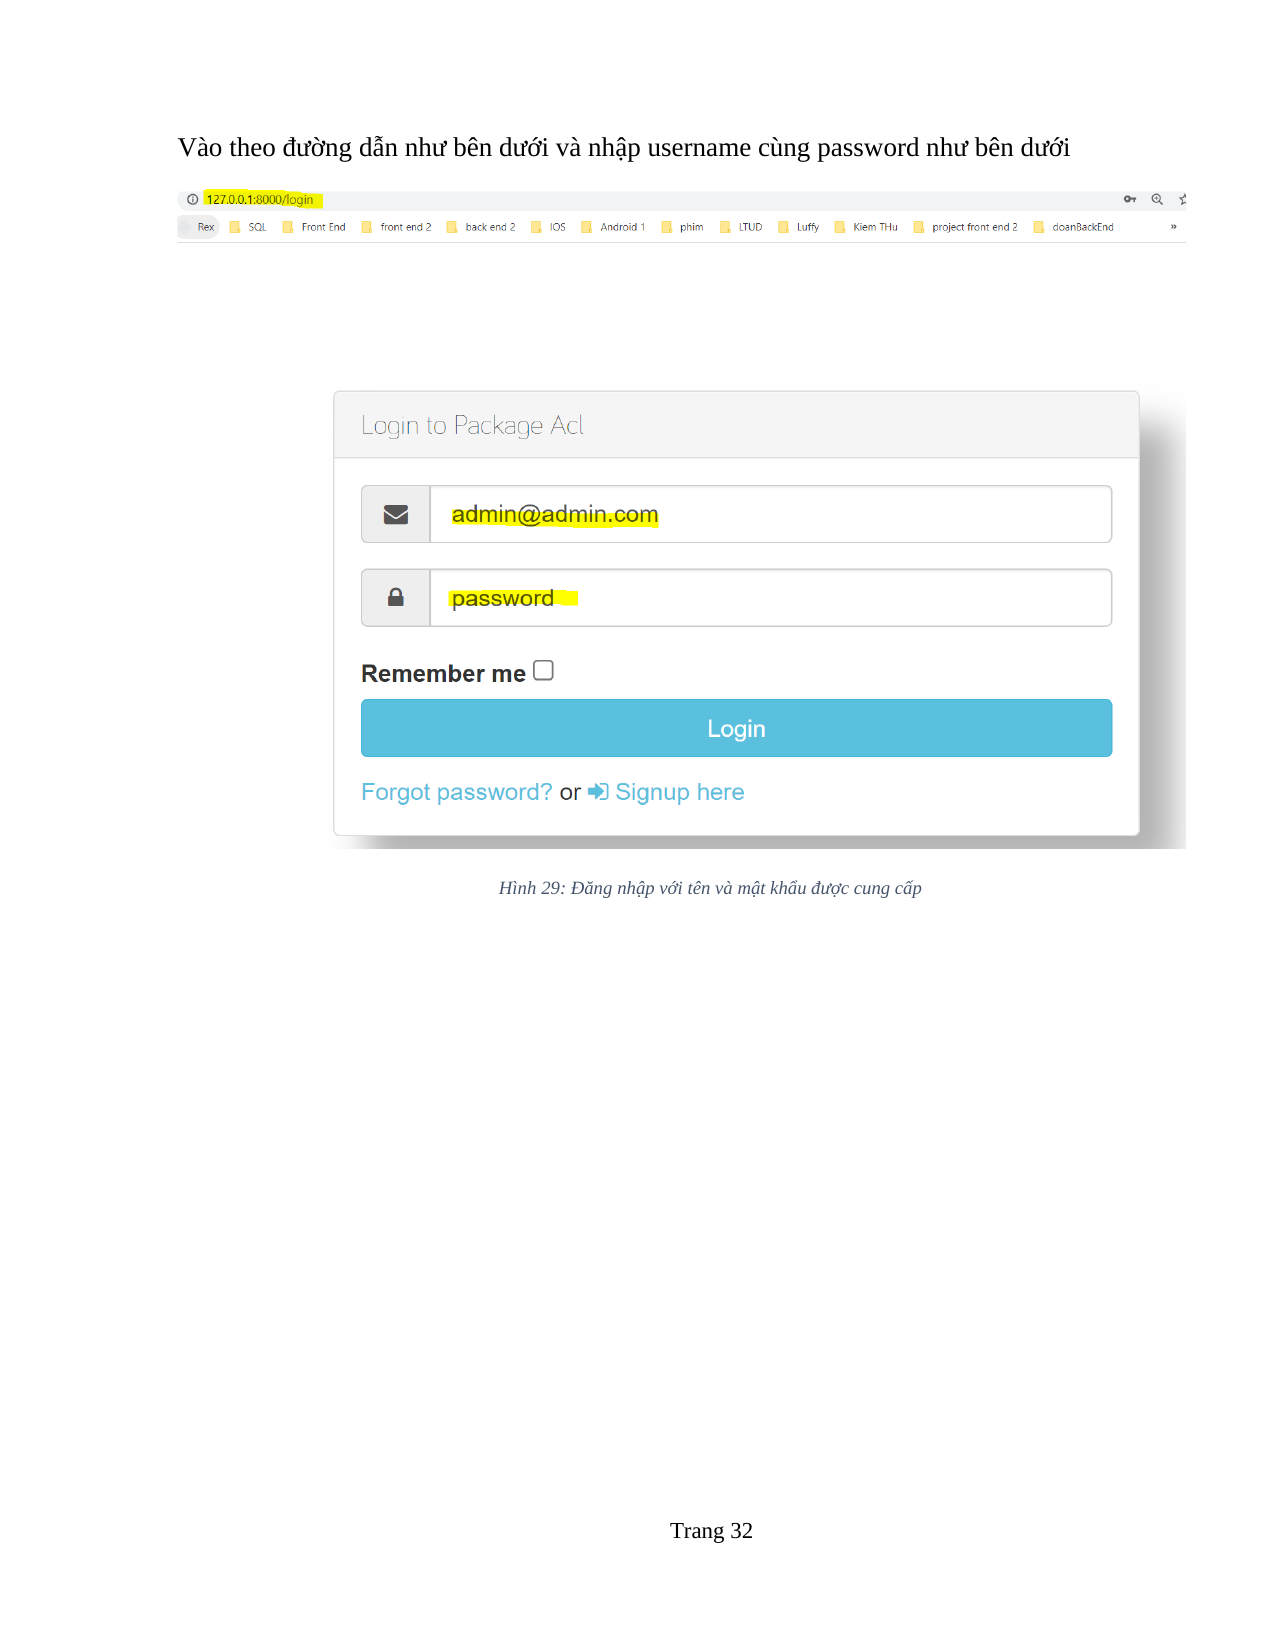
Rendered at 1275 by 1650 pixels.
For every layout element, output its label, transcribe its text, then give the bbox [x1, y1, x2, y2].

text Vào theo đường dẫn như bên dưới và nhập username cùng password như bên dưới [177, 131, 1186, 162]
text Hình 29: Đăng nhập với tên và mật khẩu được cung cấp [177, 877, 1186, 899]
picture [177, 189, 1187, 849]
